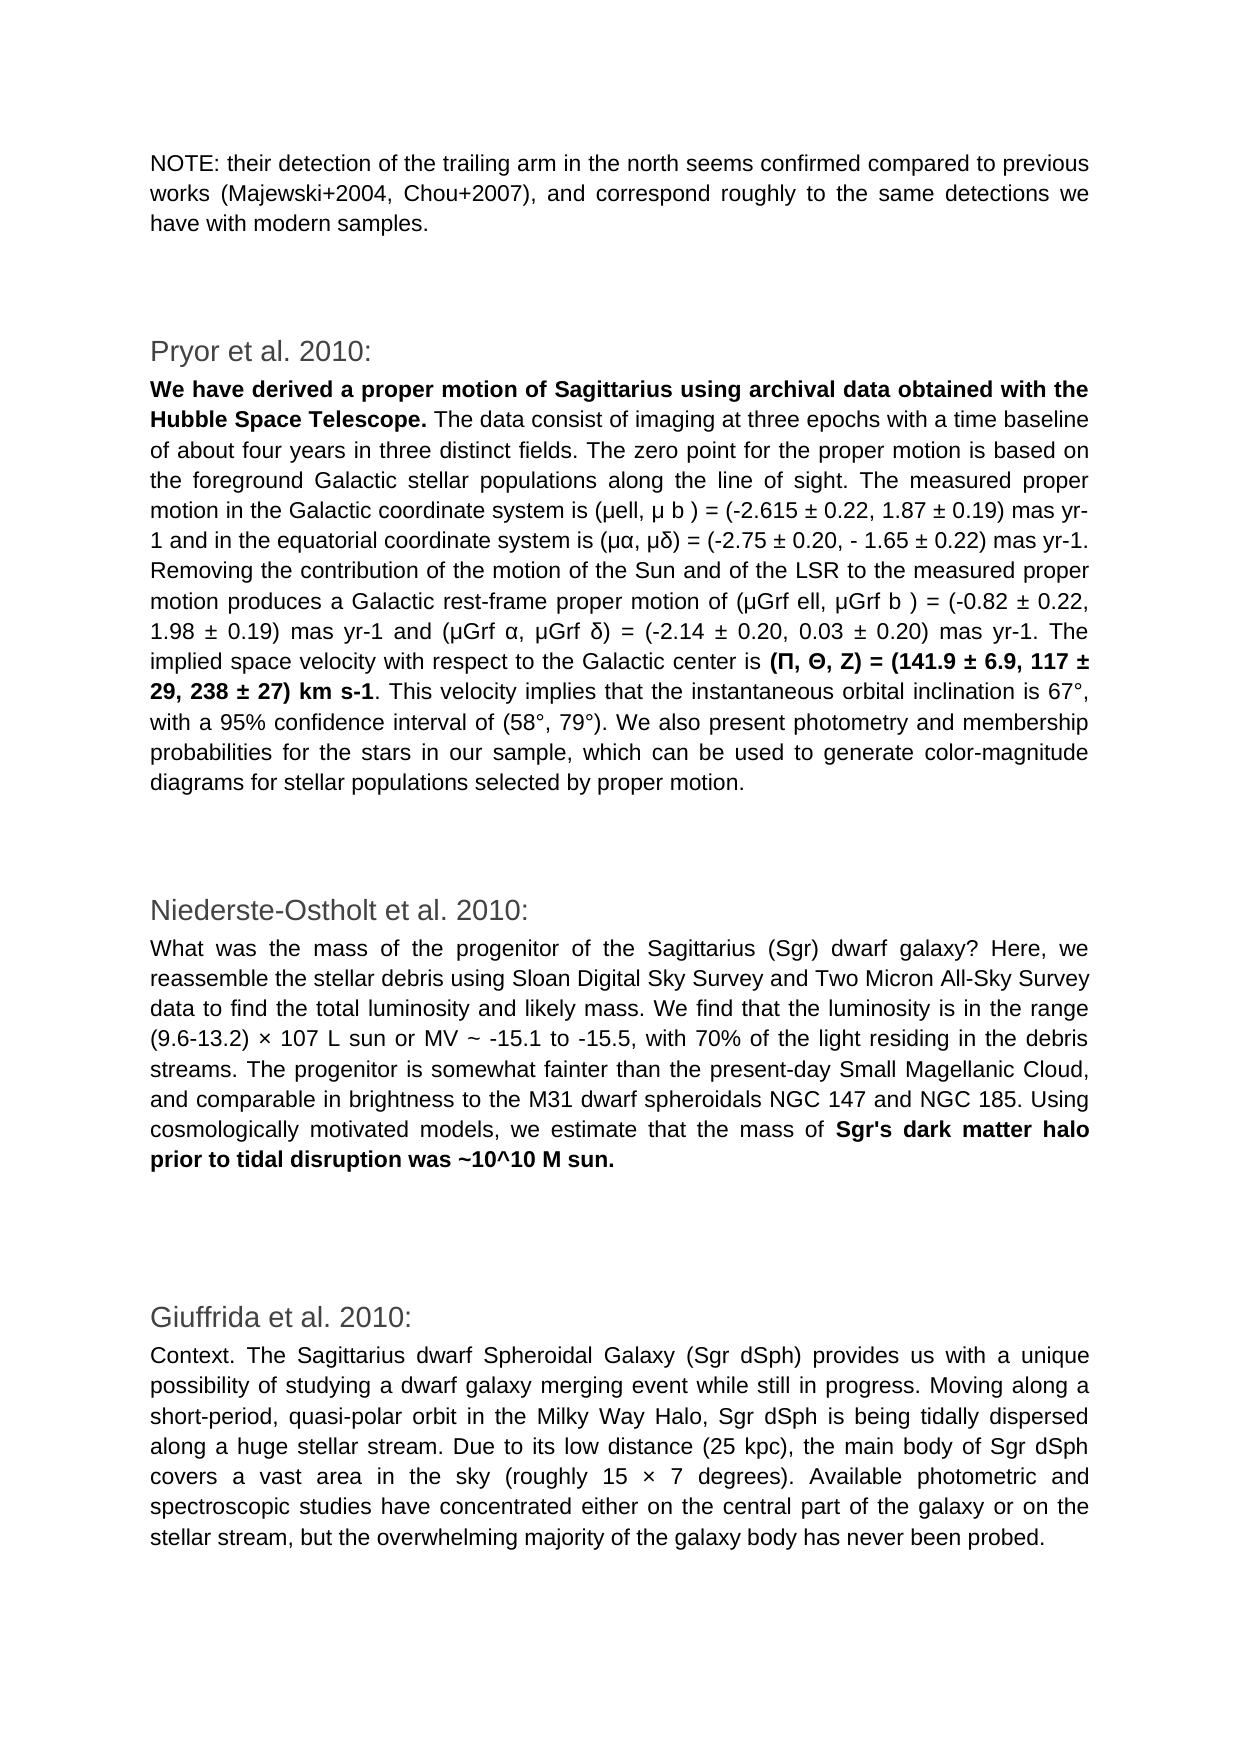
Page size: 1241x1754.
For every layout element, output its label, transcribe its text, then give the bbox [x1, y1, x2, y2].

text Context. The Sagittarius dwarf Spheroidal Galaxy (Sgr dSph) provides us with a unique possibility of studying a dwarf galaxy merging event while still in progress. Moving along a short-period, quasi-polar orbit in the Milky Way Halo, Sgr dSph is being tidally dispersed along a huge stellar stream. Due to its low distance (25 kpc), the main body of Sgr dSph covers a vast area in the sky (roughly 15 × 7 degrees). Available photometric and spectroscopic studies have concentrated either on the central part of the galaxy or on the stellar stream, but the overwhelming majority of the galaxy body has never been probed. [150, 1342, 1090, 1550]
text NOTE: their detection of the trailing arm in the north seems confirmed compared to previous works (Majewski+2004, Chou+2007), and correspond roughly to the same detections we have with modern samples. [150, 150, 1090, 237]
text We have derived a proper motion of Sagittarius using archival data obtained with the Hubble Space Telescope. The data consist of imaging at three epochs with a time baseline of about four years in three distinct fields. The zero point for the proper motion is based on the foreground Galactic stellar populations along the line of sight. The measured proper motion in the Galactic coordinate system is (μell, μ b ) = (-2.615 ± 0.22, 1.87 ± 0.19) mas yr-1 and in the equatorial coordinate system is (μα, μδ) = (-2.75 ± 0.20, - 1.65 ± 0.22) mas yr-1. Removing the contribution of the motion of the Sun and of the LSR to the measured proper motion produces a Galactic rest-frame proper motion of (μGrf ell, μGrf b ) = (-0.82 ± 0.22, 1.98 ± 0.19) mas yr-1 and (μGrf α, μGrf δ) = (-2.14 ± 0.20, 0.03 ± 0.20) mas yr-1. The implied space velocity with respect to the Galactic center is (Π, Θ, Z) = (141.9 ± 6.9, 117 ± 29, 238 ± 27) km s-1. This velocity implies that the instantaneous orbital inclination is 67°, with a 95% confidence interval of (58°, 79°). We also present photometry and membership probabilities for the stars in our sample, which can be used to generate color-magnitude diagrams for stellar populations selected by proper motion. [150, 376, 1090, 795]
subtitle Niederste-Ostholt et al. 2010: [150, 893, 1090, 926]
subtitle Giuffrida et al. 2010: [150, 1300, 1090, 1334]
text What was the mass of the progenitor of the Sagittarius (Sgr) dwarf galaxy? Here, we reassemble the stellar debris using Sloan Digital Sky Survey and Two Micron All-Sky Survey data to find the total luminosity and likely mass. We find that the luminosity is in the range (9.6-13.2) × 107 L sun or MV ~ -15.1 to -15.5, with 70% of the light residing in the debris streams. The progenitor is somewhat fainter than the present-day Small Magellanic Cloud, and comparable in brightness to the M31 dwarf spheroidals NGC 147 and NGC 185. Using cosmologically motivated models, we estimate that the mass of Sgr's dark matter halo prior to tidal disruption was ~10^10 M sun. [150, 935, 1090, 1173]
subtitle Pryor et al. 2010: [150, 334, 1090, 368]
